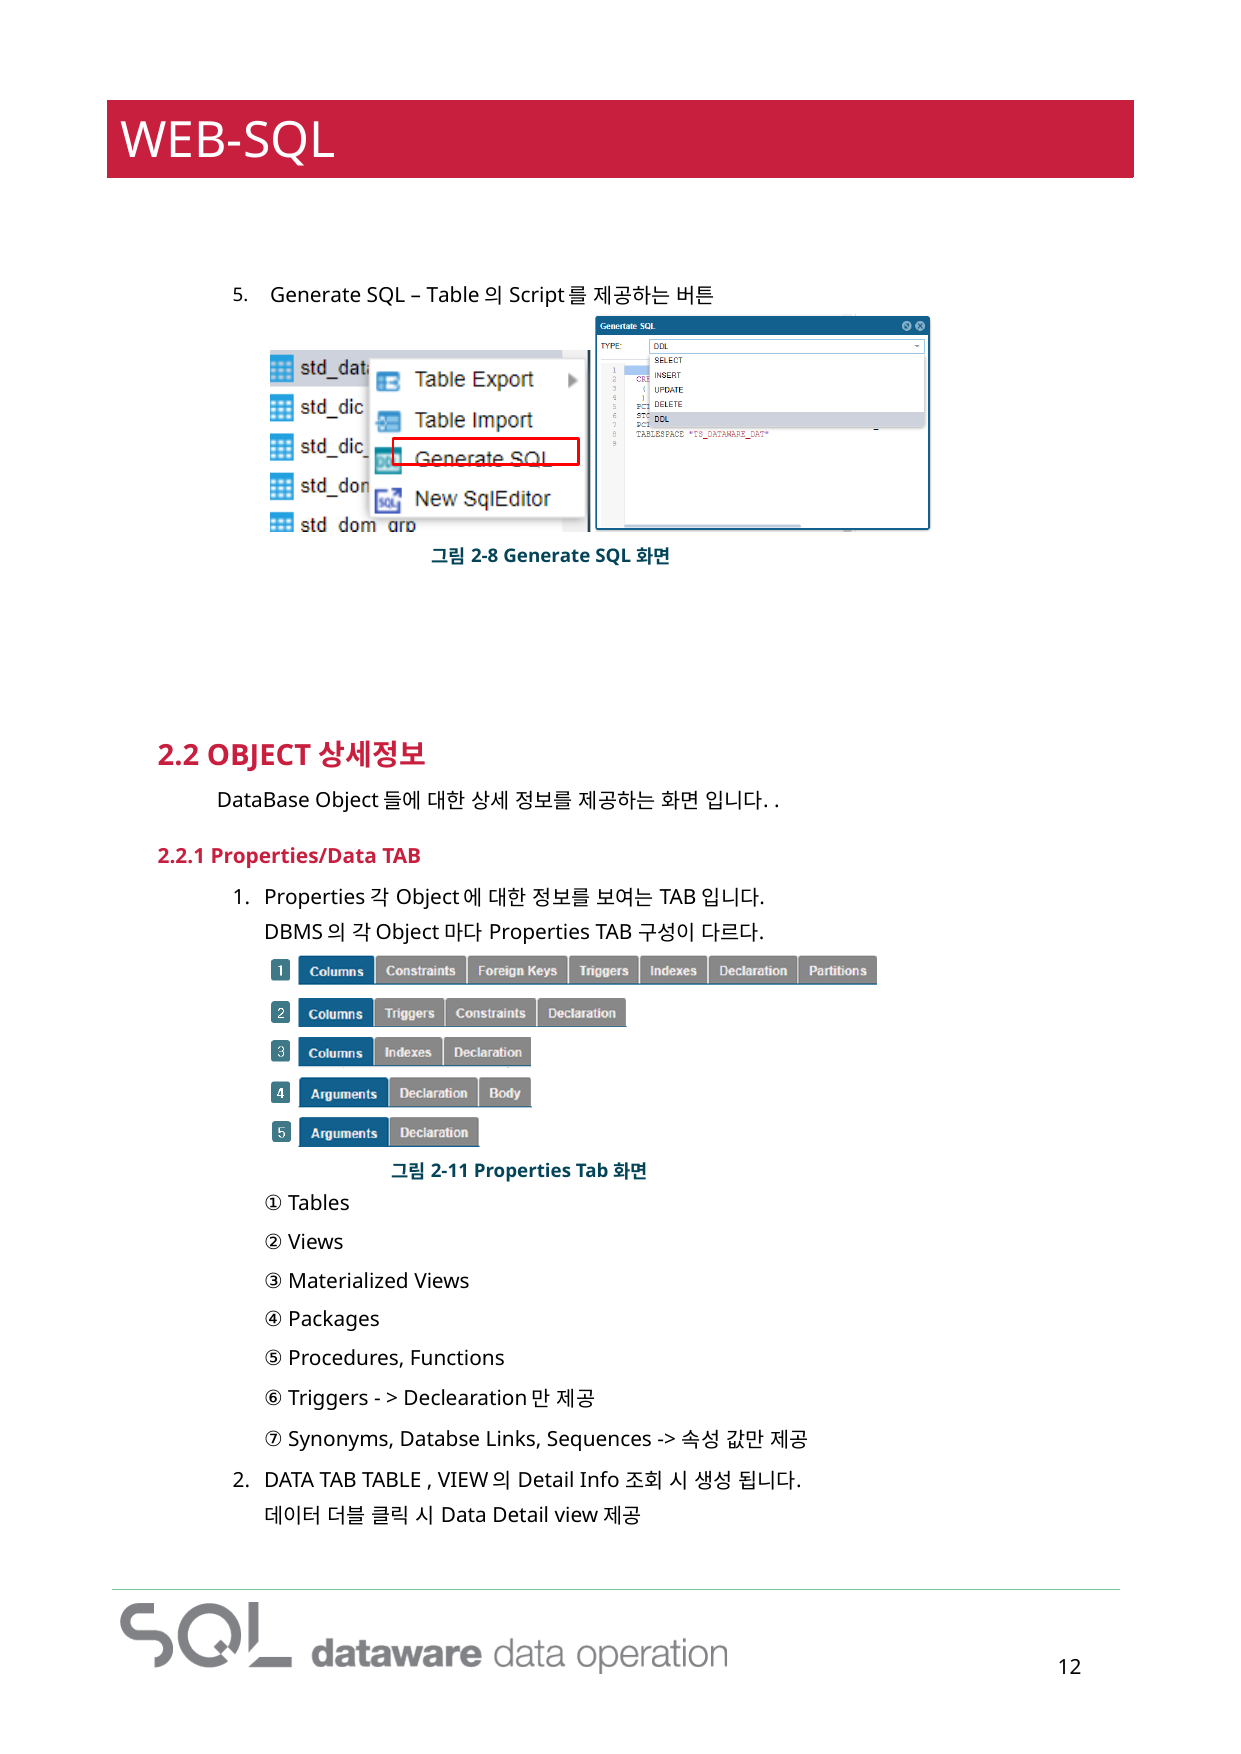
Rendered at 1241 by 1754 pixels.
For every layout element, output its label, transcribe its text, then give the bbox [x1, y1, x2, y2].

list ④ Packages [264, 1304, 1083, 1333]
list DATA TAB TABLE , VIEW의 Detail Info 조회 시 생성 됩니다. 데이터 더블 클릭 시 Data Detail view 제공 그림 2-12 Table , View Data TAB 화면 [232, 1464, 1083, 1529]
subtitle 2.2 Object 상세정보 [157, 731, 1083, 773]
text DataBase Object들에 대한 상세 정보를 제공하는 화면 입니다. . [217, 784, 1083, 814]
picture [270, 350, 591, 532]
subtitle 2.2.1 Properties/Data TAB [157, 841, 1083, 869]
list ⑦ Synonyms, Databse Links, Sequences -> 속성 값만 제공 [264, 1423, 1083, 1454]
picture [120, 1602, 728, 1674]
list ② Views [264, 1227, 1083, 1255]
picture [263, 950, 883, 1153]
picture [595, 314, 932, 532]
list ⑤ Procedures, Functions [264, 1343, 1083, 1372]
list ⑥ Triggers - > Declearation만 제공 [264, 1382, 1083, 1413]
list ③ Materialized Views [264, 1266, 1083, 1294]
